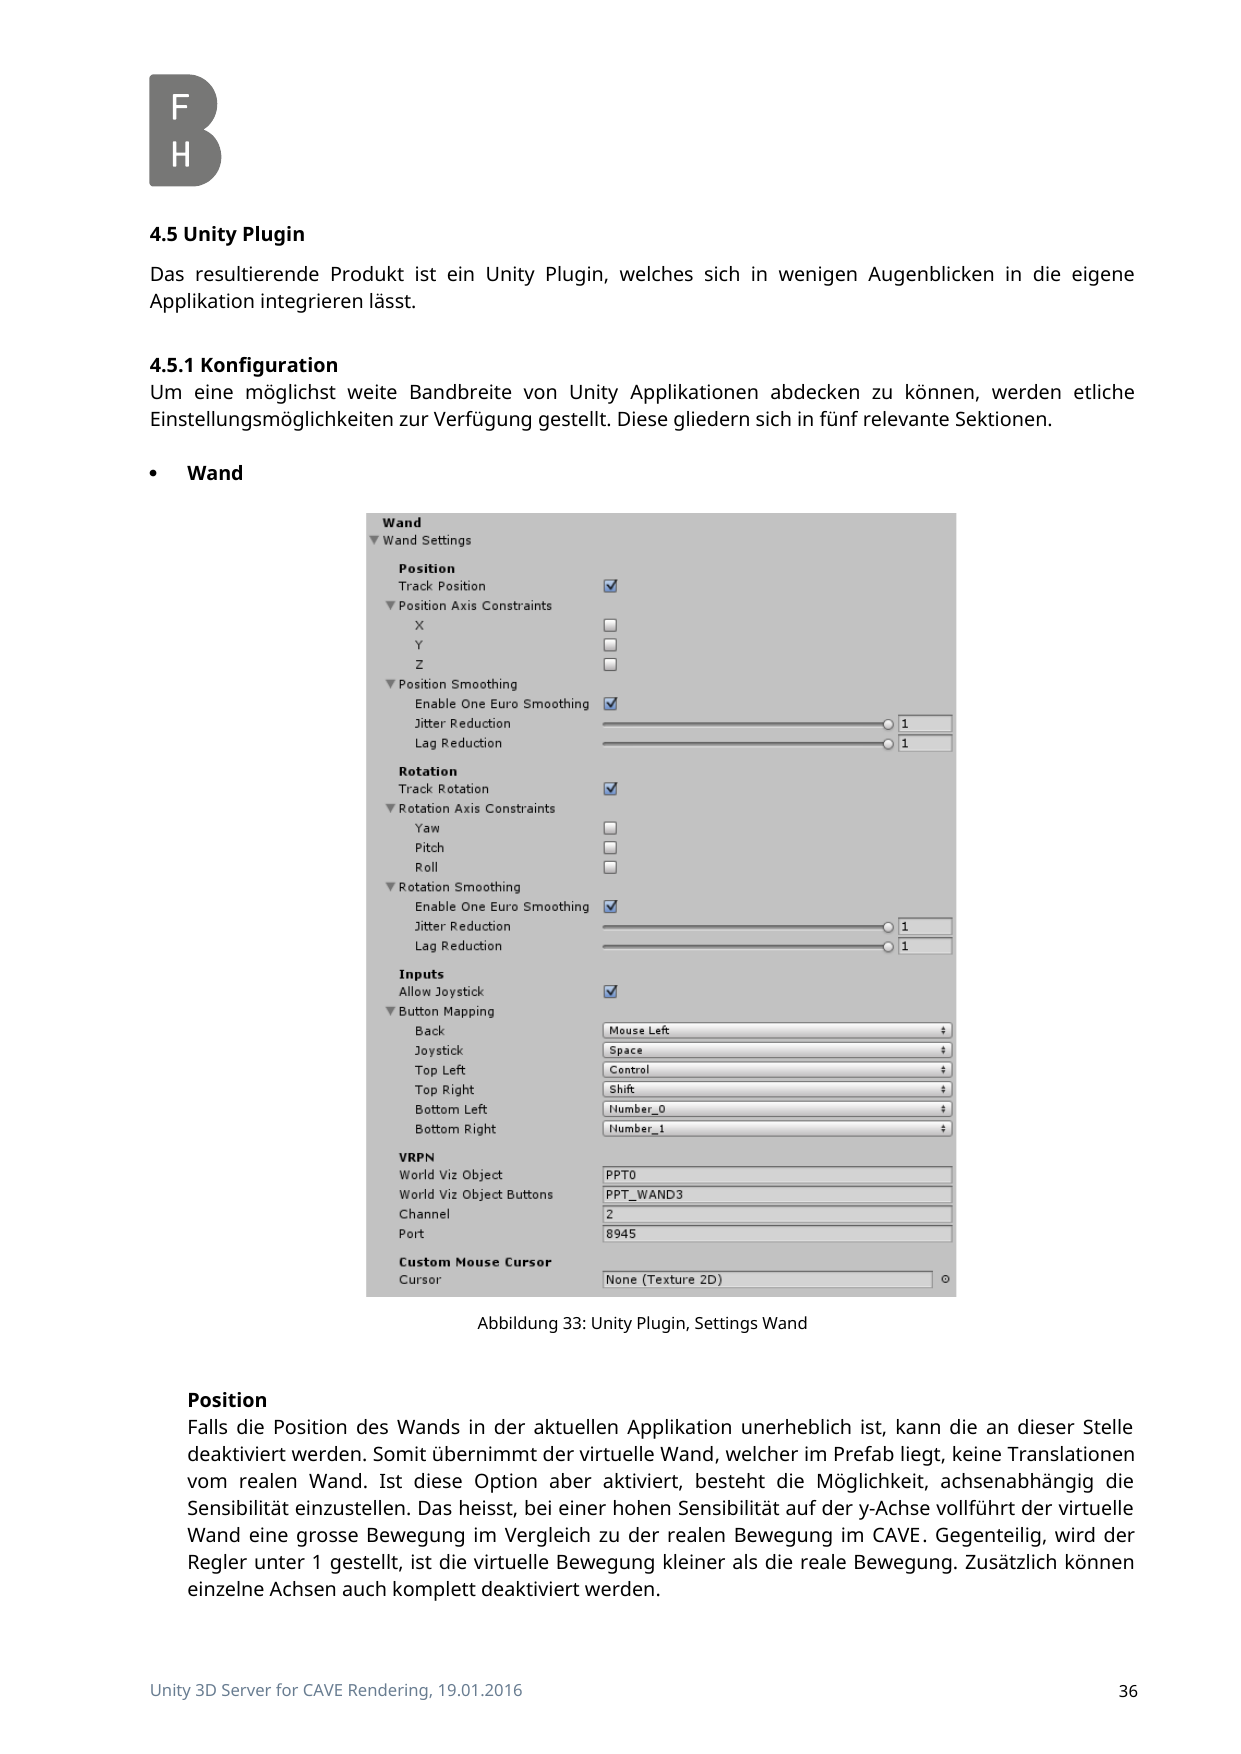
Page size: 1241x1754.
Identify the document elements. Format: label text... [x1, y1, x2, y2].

text Position [187, 1387, 1136, 1414]
picture [366, 513, 957, 1297]
text Um eine möglichst weite Bandbreite von Unity Applikationen abdecken zu können, werden etliche Einstellungsmöglichkeiten zur Verfügung gestellt. Diese gliedern sich in fünf relevante Sektionen. [149, 378, 1136, 432]
text Das resultierende Produkt ist ein Unity Plugin, welches sich in wenigen Augenblicken in die eigene Applikation integrieren lässt. [149, 260, 1136, 314]
text Falls die Position des Wands in der aktuellen Applikation unerheblich ist, kann die an dieser Stelle deaktiviert werden. Somit übernimmt der virtuelle Wand, welcher im Prefab liegt, keine Translationen vom realen Wand. Ist diese Option aber aktiviert, besteht die Möglichkeit, achsenabhängig die Sensibilität einzustellen. Das heisst, bei einer hohen Sensibilität auf der y-Achse vollführt der virtuelle Wand eine grosse Bewegung im Vergleich zu der realen Bewegung im CAVE. Gegenteilig, wird der Regler unter 1 gestellt, ist die virtuelle Bewegung kleiner als die reale Bewegung. Zusätzlich können einzelne Achsen auch komplett deaktiviert werden. [187, 1414, 1136, 1602]
subtitle Unity Plugin [149, 221, 1136, 248]
list Wand [149, 459, 1136, 513]
subtitle Konfiguration [149, 352, 1136, 378]
